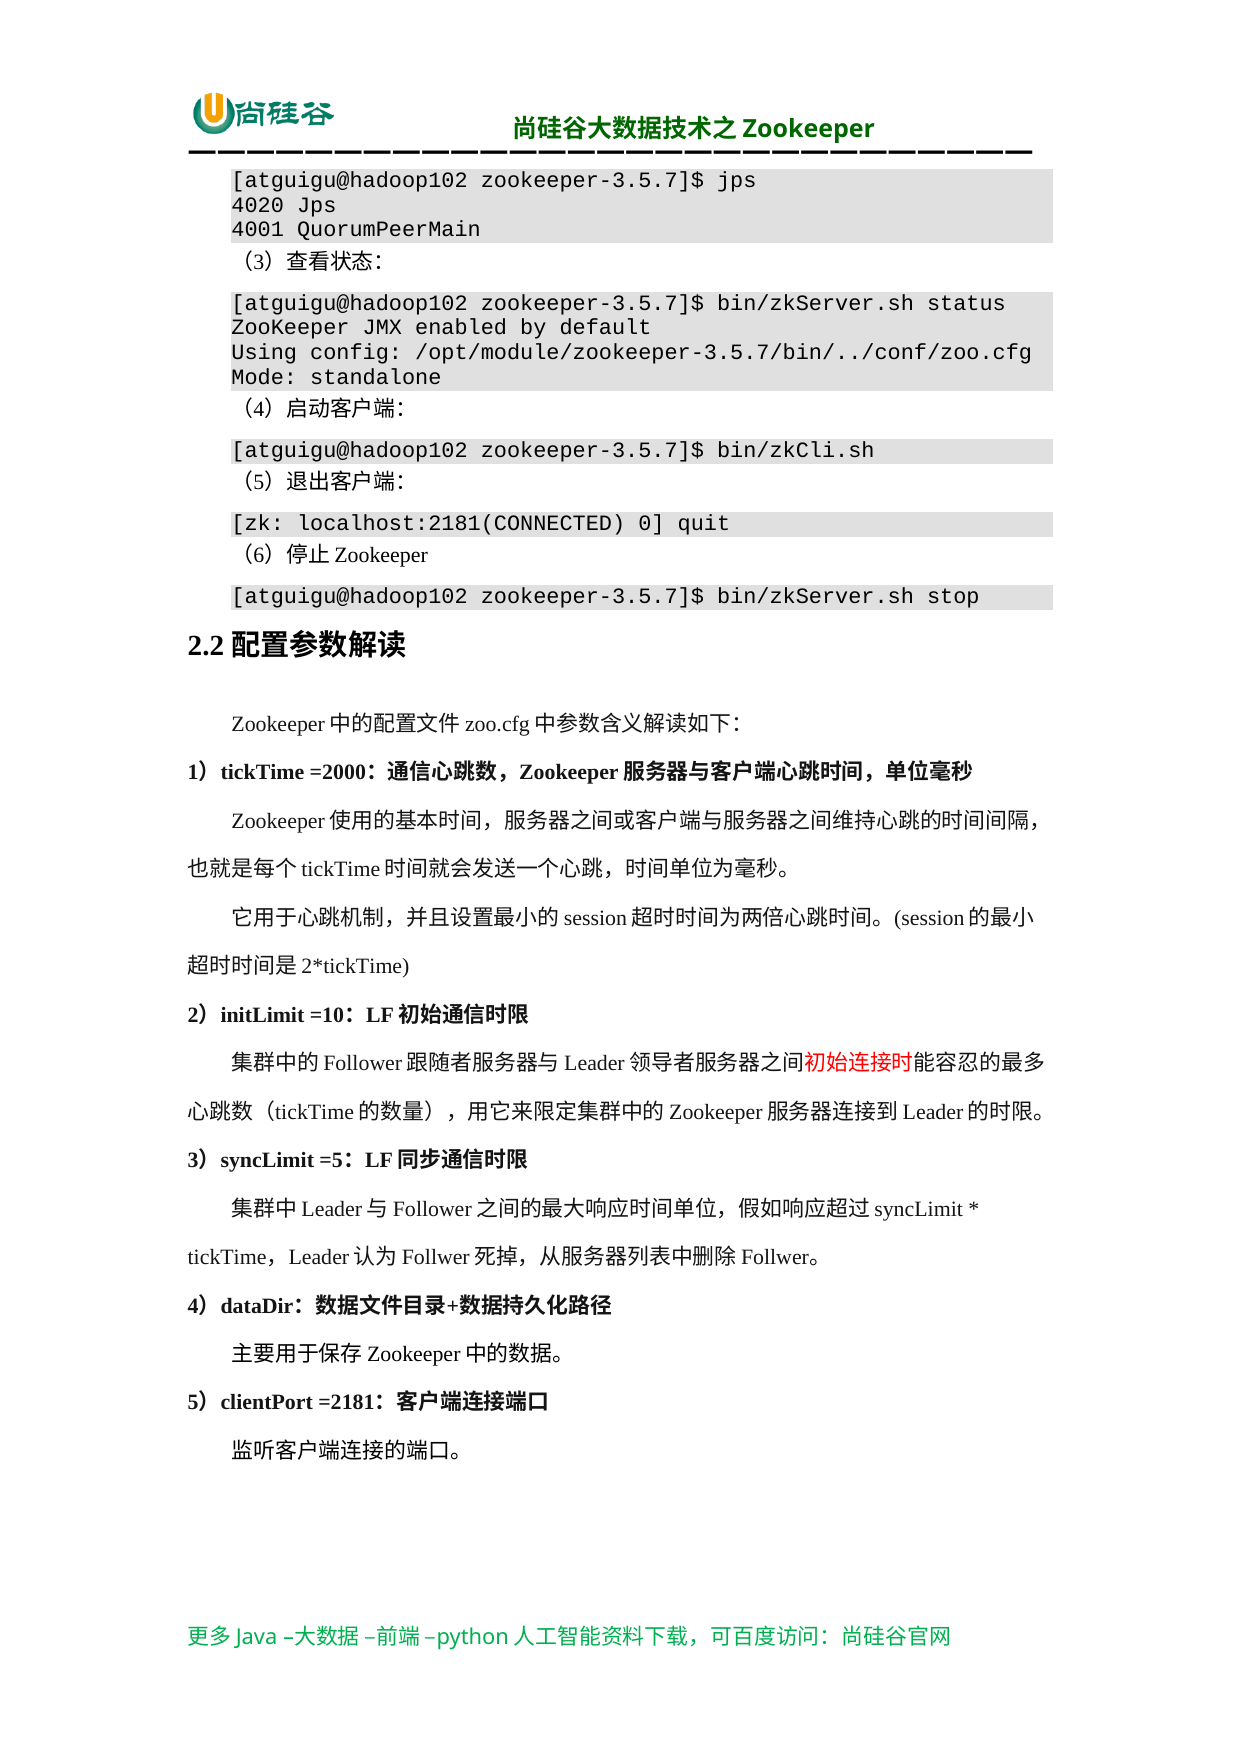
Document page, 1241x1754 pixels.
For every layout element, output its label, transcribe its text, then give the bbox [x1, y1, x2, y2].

text 4020 Jps [231, 194, 1053, 218]
text 它用于心跳机制，并且设置最小的session超时时间为两倍心跳时间。(session的最小超时时间是2*tickTime) [187, 899, 1053, 981]
text （4）启动客户端： [231, 391, 1053, 423]
text Zookeeper使用的基本时间，服务器之间或客户端与服务器之间维持心跳的时间间隔，也就是每个tickTime时间就会发送一个心跳，时间单位为毫秒。 [187, 802, 1053, 883]
text [atguigu@hadoop102 zookeeper-3.5.7]$ jps [231, 169, 1053, 194]
text 监听客户端连接的端口。 [187, 1432, 1053, 1465]
text 集群中的Follower跟随者服务器与Leader领导者服务器之间初始连接时能容忍的最多心跳数（tickTime的数量），用它来限定集群中的Zookeeper服务器连接到Leader的时限。 [187, 1045, 1053, 1126]
text （6）停止Zookeeper [231, 537, 1053, 569]
text 1）tickTime =2000：通信心跳数，Zookeeper服务器与客户端心跳时间，单位毫秒 [187, 754, 1053, 786]
text [atguigu@hadoop102 zookeeper-3.5.7]$ bin/zkServer.sh status [231, 292, 1053, 316]
text Using config: /opt/module/zookeeper-3.5.7/bin/../conf/zoo.cfg [231, 341, 1053, 366]
text [atguigu@hadoop102 zookeeper-3.5.7]$ bin/zkServer.sh stop [231, 585, 1053, 610]
text 3）syncLimit =5：LF同步通信时限 [187, 1142, 1053, 1174]
text （3）查看状态： [231, 243, 1053, 276]
text ZooKeeper JMX enabled by default [231, 316, 1053, 341]
text 4001 QuorumPeerMain [231, 218, 1053, 243]
text Mode: standalone [231, 366, 1053, 391]
text [zk: localhost:2181(CONNECTED) 0] quit [231, 512, 1053, 537]
text 2）initLimit =10：LF初始通信时限 [187, 996, 1053, 1029]
text Zookeeper中的配置文件zoo.cfg中参数含义解读如下： [187, 706, 1053, 738]
text （5）退出客户端： [231, 464, 1053, 496]
text 5）clientPort =2181：客户端连接端口 [187, 1384, 1053, 1416]
picture [187, 88, 338, 138]
text [atguigu@hadoop102 zookeeper-3.5.7]$ bin/zkCli.sh [231, 439, 1053, 464]
text 4）dataDir：数据文件目录+数据持久化路径 [187, 1287, 1053, 1320]
text 主要用于保存Zookeeper中的数据。 [187, 1336, 1053, 1368]
text 集群中Leader与Follower之间的最大响应时间单位，假如响应超过syncLimit * tickTime，Leader认为Follwer死掉，从服务器列表中删除Follwer。 [187, 1190, 1053, 1271]
subtitle 2.2 配置参数解读 [187, 610, 1053, 675]
